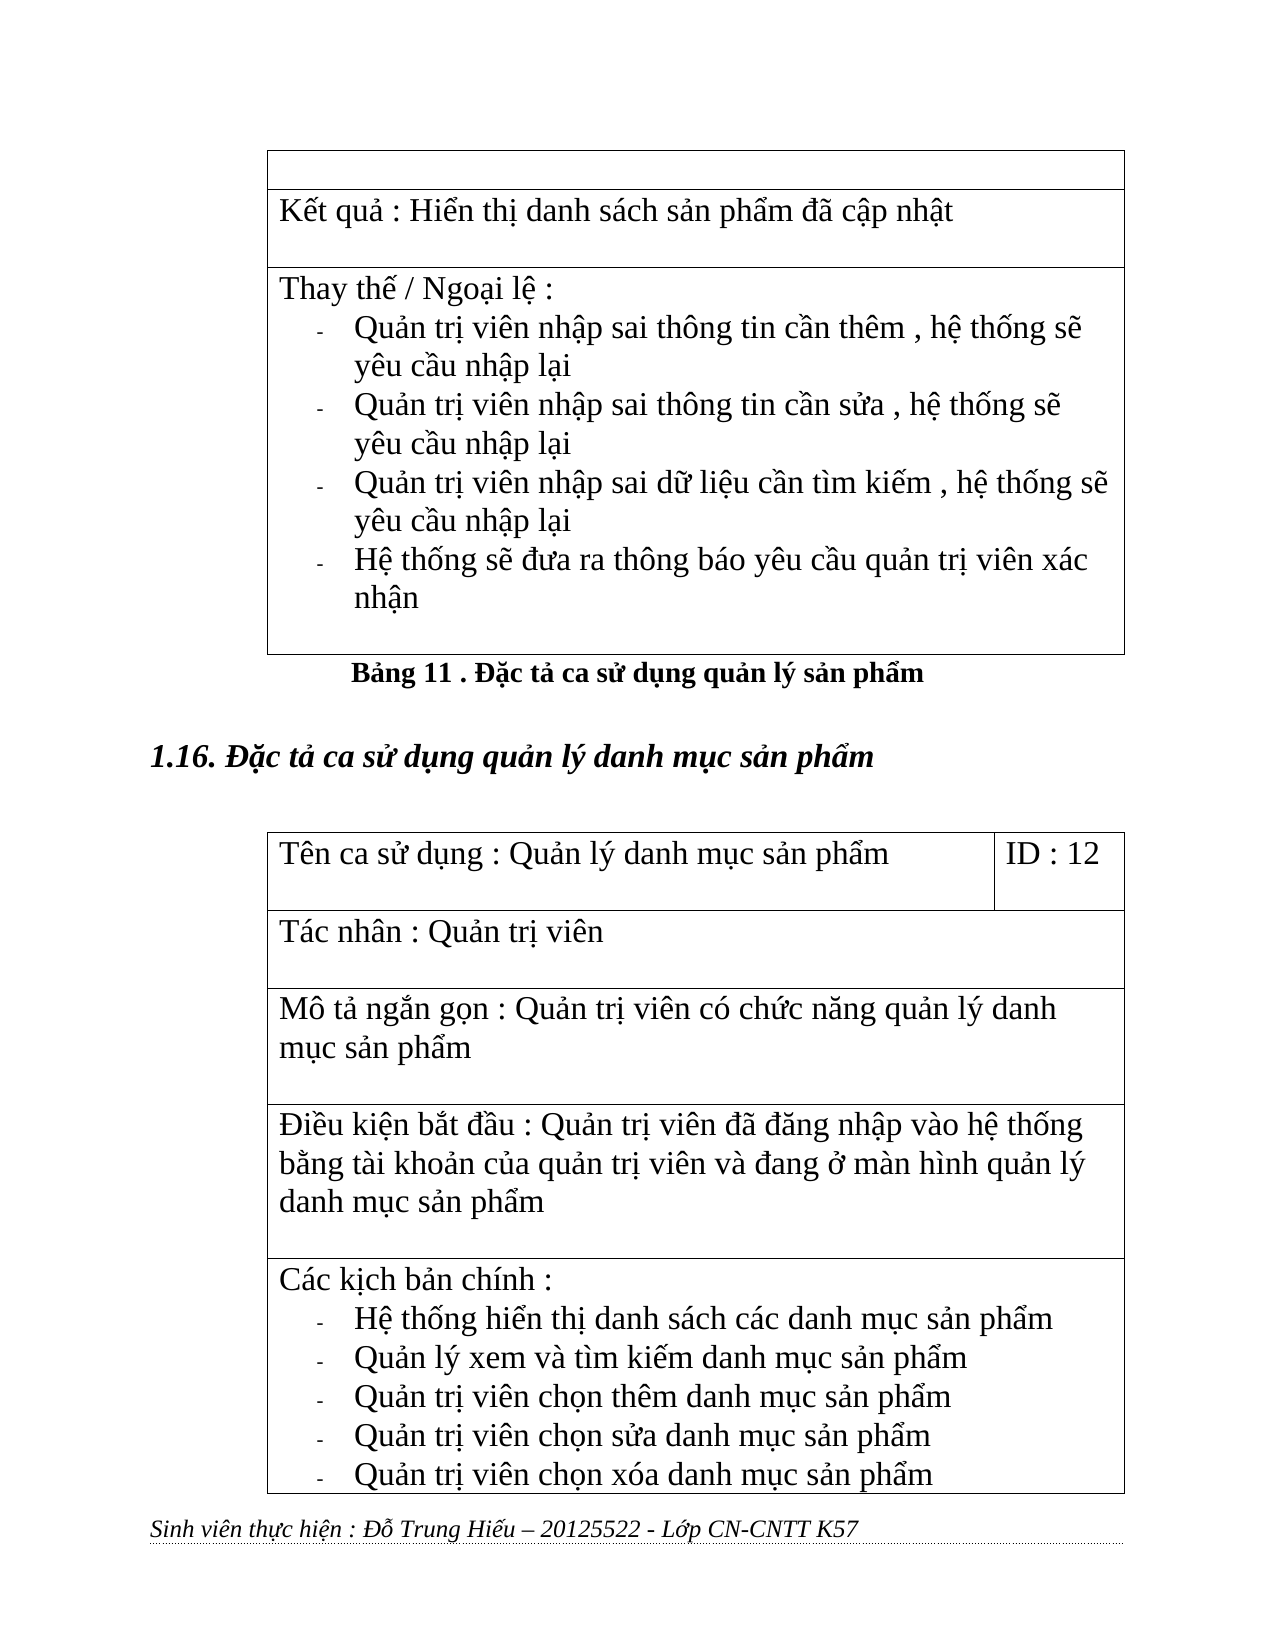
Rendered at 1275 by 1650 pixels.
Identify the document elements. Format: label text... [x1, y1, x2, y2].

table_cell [268, 1259, 1124, 1493]
table_cell Mô tả ngắn gọn : Quản trị viên có chức năng quản lý danh mục sản phẩm [268, 989, 1124, 1104]
table_cell Thay thế / Ngoại lệ : Quản trị viên nhập sai thông tin cần thêm , hệ thống sẽ yêu cầu nhập lại Quản trị viên nhập sai thông tin cần sửa , hệ thống sẽ yêu cầu nhập lại Quản trị viên nhập sai dữ liệu cần tìm kiếm , hệ thống sẽ yêu cầu nhập lại Hệ thống sẽ đưa ra thông báo yêu cầu quản trị viên xác nhận [268, 268, 1124, 654]
table_header ID : 12 [995, 833, 1124, 910]
table_cell Tác nhân : Quản trị viên [268, 911, 1124, 988]
list Đặc tả ca sử dụng quản lý danh mục sản phẩm [150, 736, 1125, 774]
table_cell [268, 151, 1124, 189]
table_header Tên ca sử dụng : Quản lý danh mục sản phẩm [268, 833, 994, 910]
table_cell Điều kiện bắt đầu : Quản trị viên đã đăng nhập vào hệ thống bằng tài khoản của quản trị viên và đang ở màn hình quản lý danh mục sản phẩm [268, 1105, 1124, 1258]
table_cell Kết quả : Hiển thị danh sách sản phẩm đã cập nhật [268, 190, 1124, 267]
text Bảng 11 . Đặc tả ca sử dụng quản lý sản phẩm [150, 655, 1125, 689]
